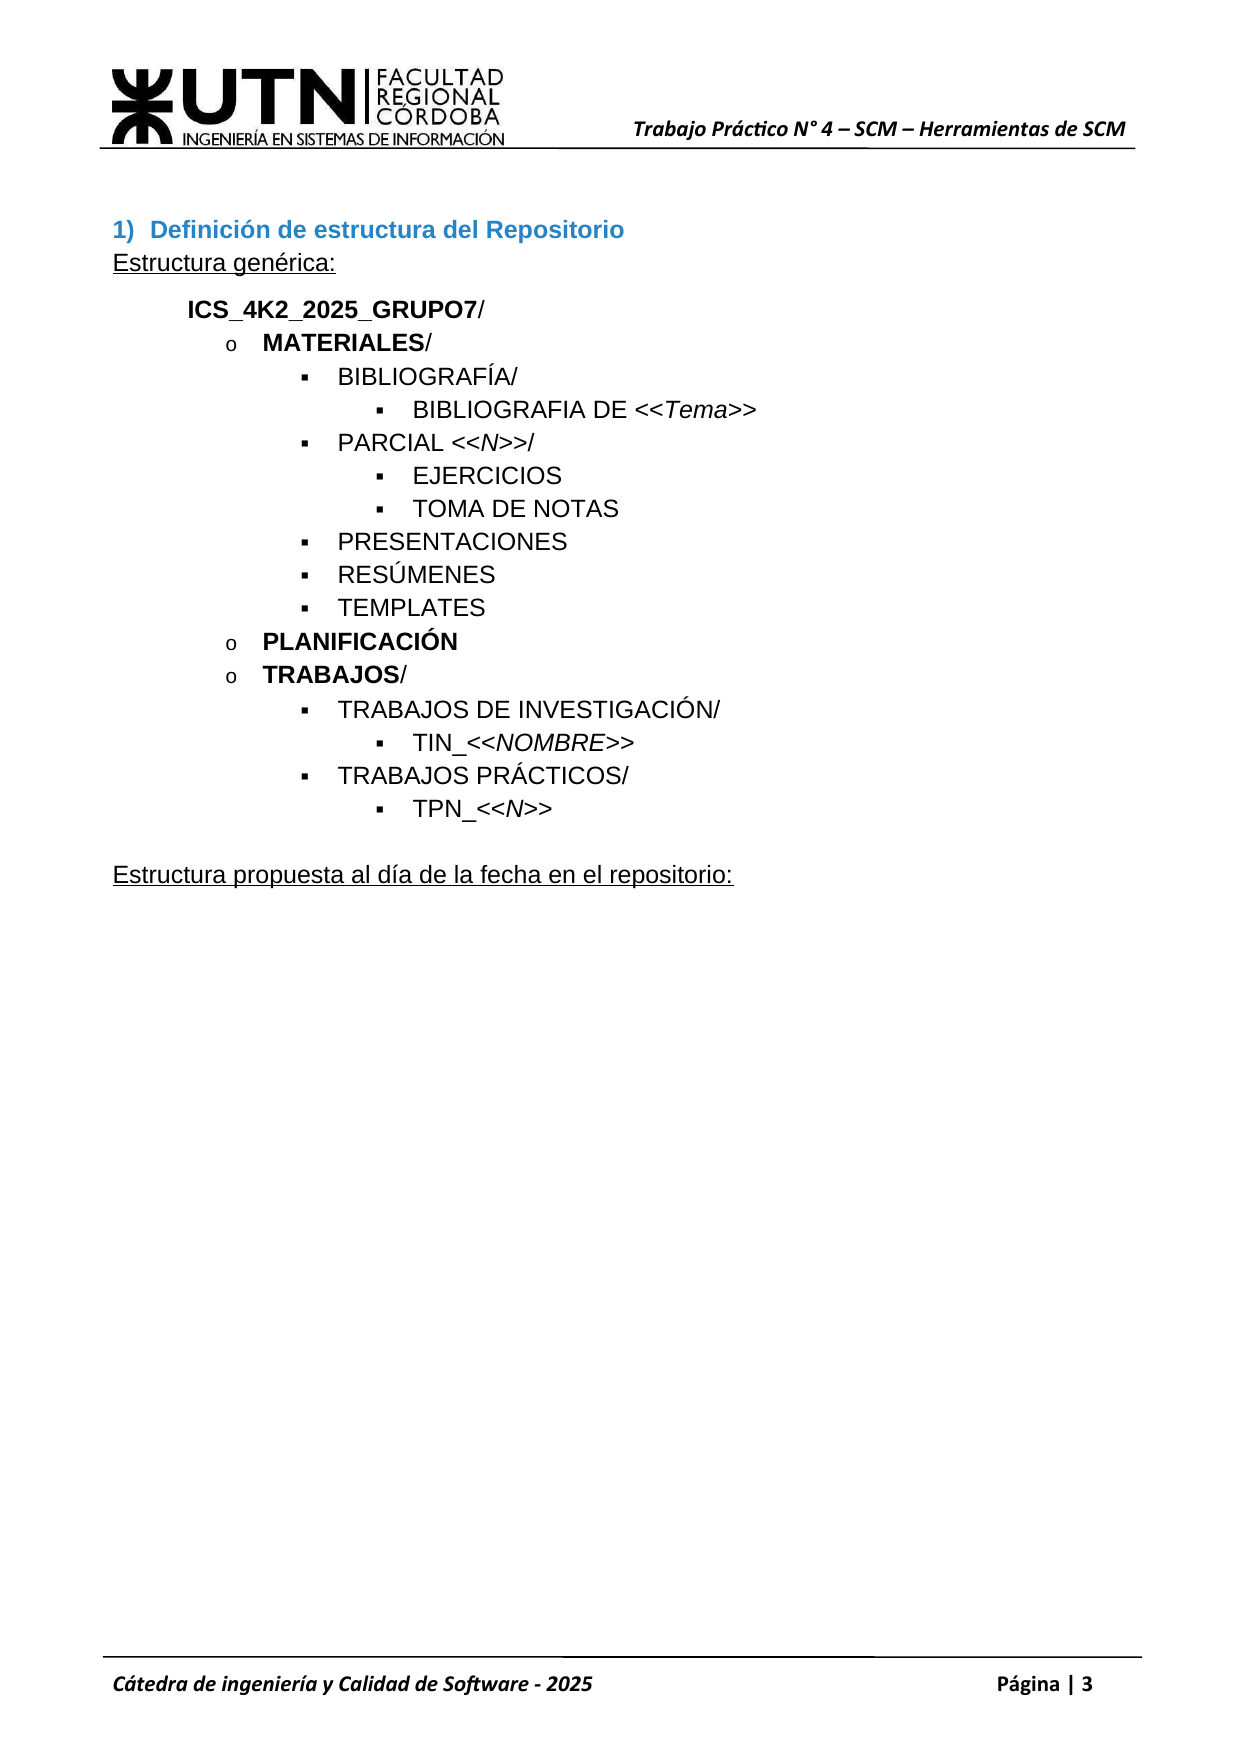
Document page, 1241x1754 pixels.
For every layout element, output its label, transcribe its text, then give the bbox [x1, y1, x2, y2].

list BIBLIOGRAFÍA/ [300, 362, 1128, 391]
subtitle Definición de estructura del Repositorio [112, 214, 1128, 243]
text Estructura propuesta al día de la fecha en el repositorio: [112, 860, 1128, 888]
list PARCIAL <<N>>/ [300, 428, 1128, 457]
text ICS_4K2_2025_GRUPO7/ [187, 295, 1128, 324]
list TIN_<<NOMBRE>> [375, 728, 1128, 756]
list TEMPLATES [300, 593, 1128, 622]
text Estructura genérica: [112, 247, 1128, 276]
list TPN_<<N>> [375, 794, 1128, 822]
list TRABAJOS DE INVESTIGACIÓN/ [300, 694, 1128, 723]
list MATERIALES/ [225, 328, 1128, 358]
list PLANIFICACIÓN [225, 626, 1128, 656]
list BIBLIOGRAFIA DE <<Tema>> [375, 395, 1128, 424]
list RESÚMENES [300, 560, 1128, 589]
list TRABAJOS PRÁCTICOS/ [300, 761, 1128, 789]
picture [106, 66, 505, 147]
list EJERCICIOS [375, 461, 1128, 490]
list TRABAJOS/ [225, 661, 1128, 690]
list PRESENTACIONES [300, 527, 1128, 556]
list TOMA DE NOTAS [375, 494, 1128, 523]
